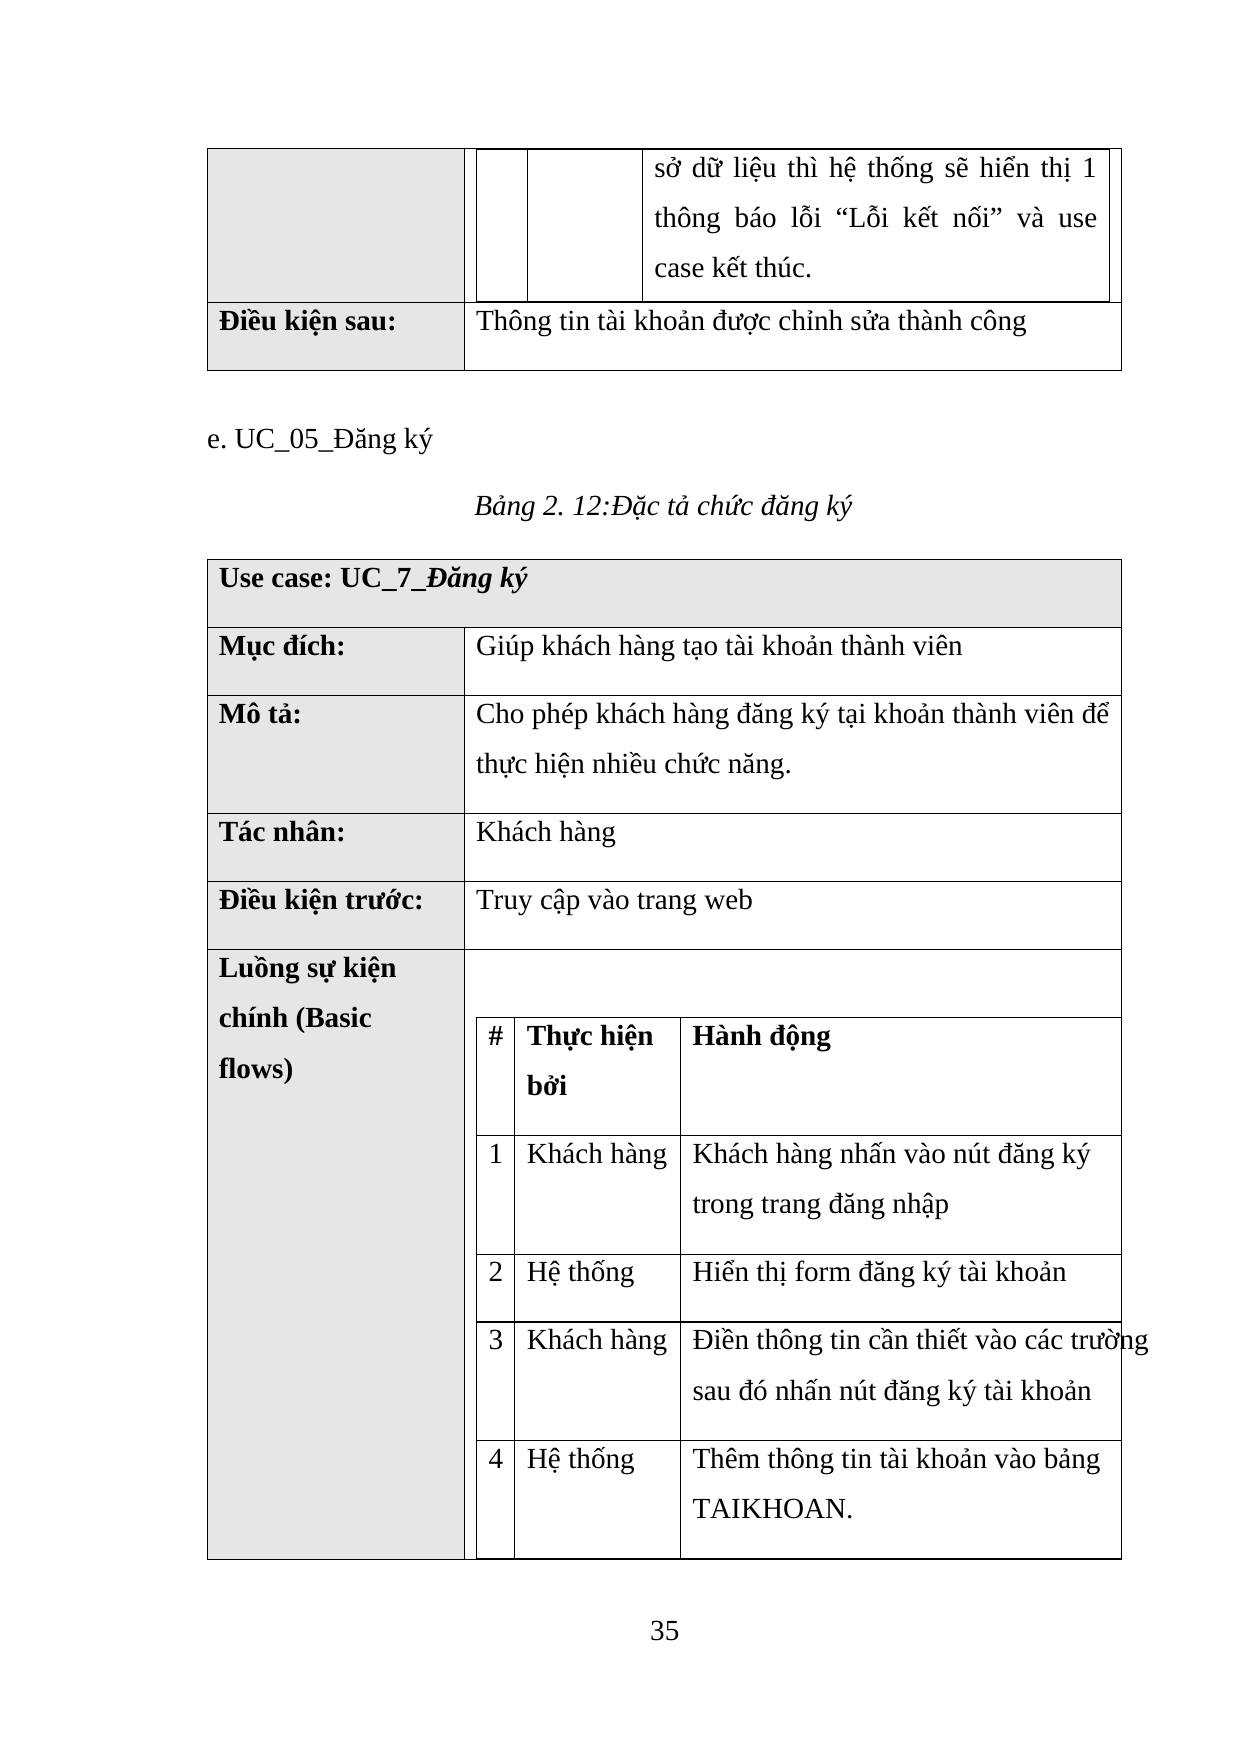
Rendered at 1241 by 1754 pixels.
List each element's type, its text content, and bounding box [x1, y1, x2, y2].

table_cell [465, 950, 1121, 1559]
table_cell Điều kiện trước: [208, 882, 464, 949]
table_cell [208, 149, 464, 302]
table_cell Truy cập vào trang web [465, 882, 1121, 949]
table_header Use case: UC_7_Đăng ký [208, 560, 1121, 627]
table_cell [528, 150, 642, 301]
table_cell Khách hàng [465, 814, 1121, 881]
table_cell Thông tin tài khoản được chỉnh sửa thành công [465, 303, 1121, 370]
table_cell Mục đích: [208, 628, 464, 695]
table_cell Cho phép khách hàng đăng ký tại khoản thành viên để thực hiện nhiều chức năng. [465, 696, 1121, 813]
table_cell [643, 150, 1109, 301]
table_cell Mô tả: [208, 696, 464, 813]
table_cell [1110, 149, 1121, 302]
table_cell [465, 149, 476, 302]
table_cell [477, 150, 527, 301]
table_cell Giúp khách hàng tạo tài khoản thành viên [465, 628, 1121, 695]
table_cell Tác nhân: [208, 814, 464, 881]
text e. UC_05_Đăng ký [207, 421, 1122, 454]
table_cell Điều kiện sau: [208, 303, 464, 370]
text Bảng 2. 12:Đặc tả chức đăng ký [207, 488, 1122, 522]
table_cell Luồng sự kiện chính (Basic flows) [208, 950, 464, 1559]
